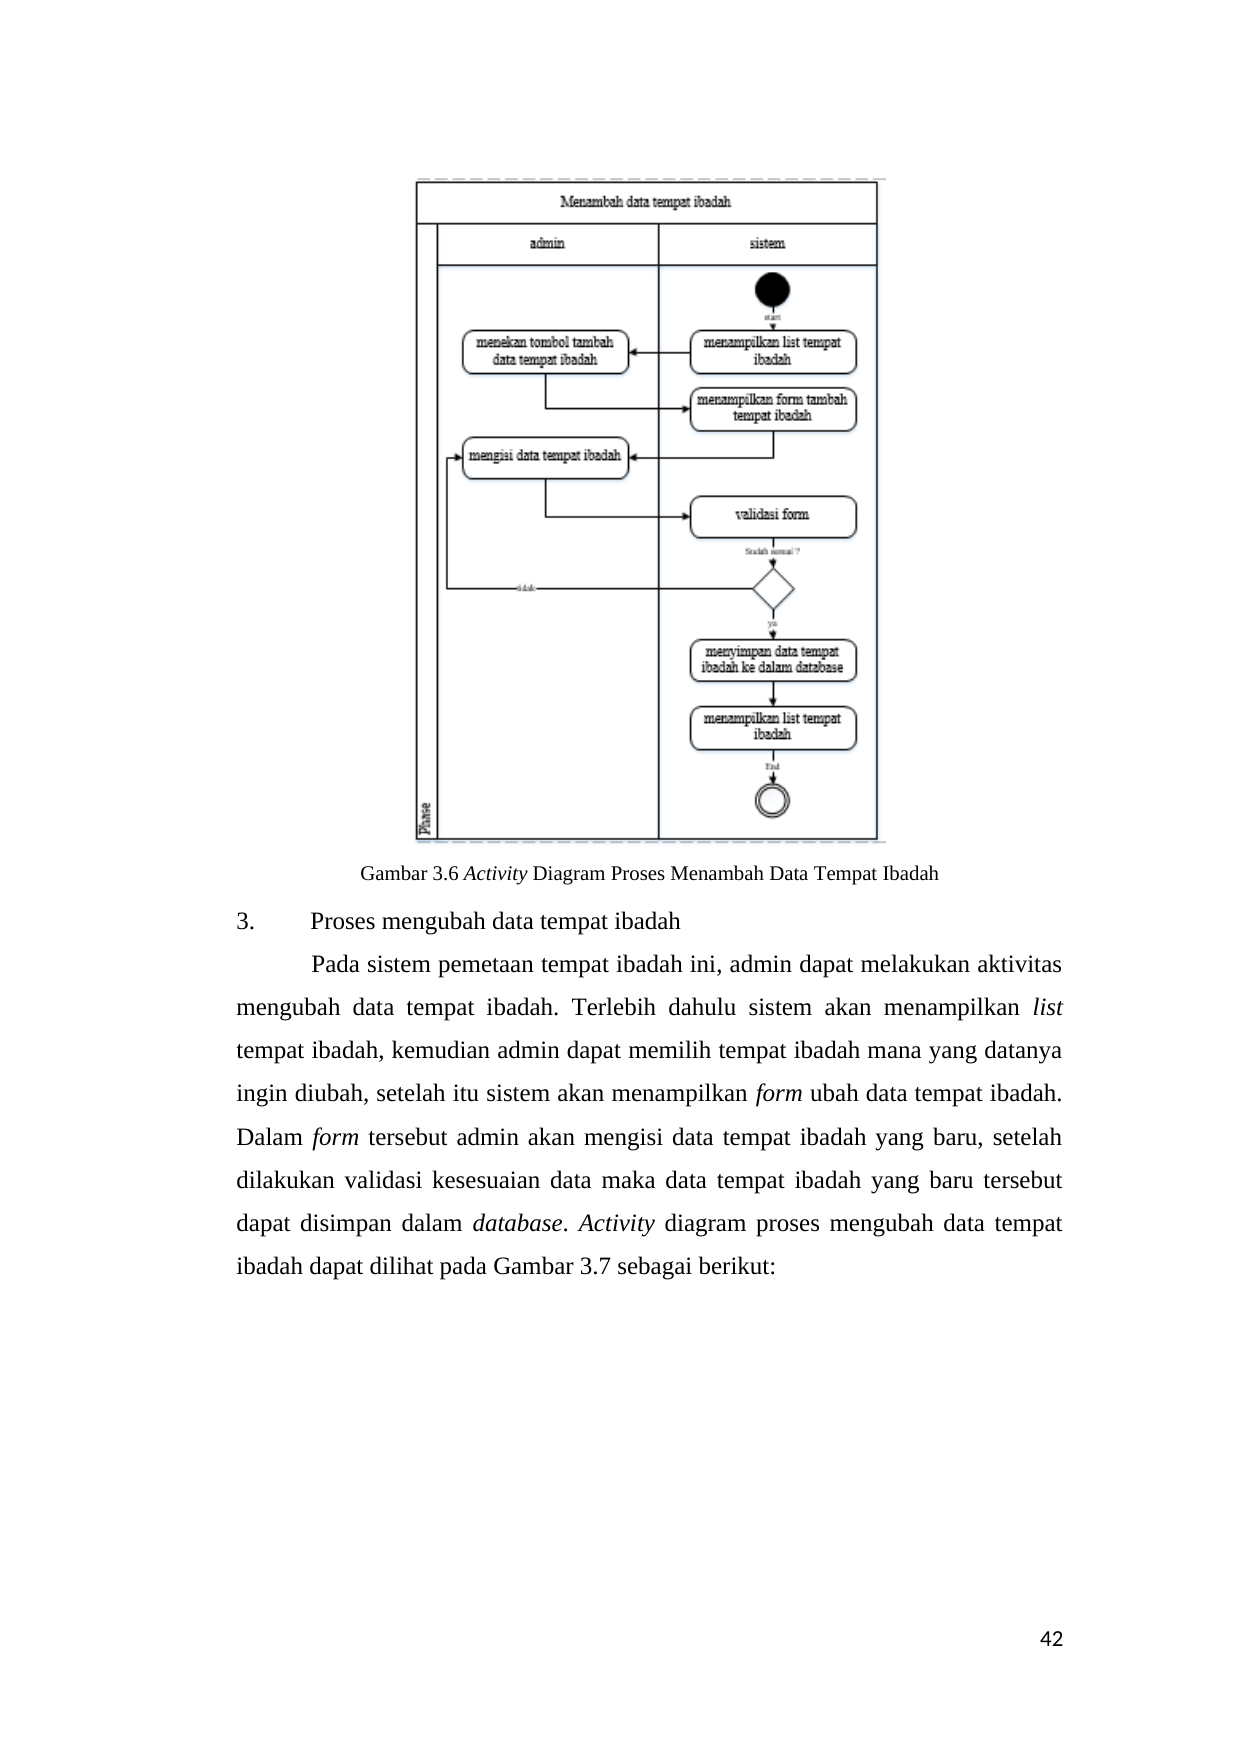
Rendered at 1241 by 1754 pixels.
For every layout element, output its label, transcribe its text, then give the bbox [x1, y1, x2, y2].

picture [413, 177, 886, 848]
text Gambar 3.6 Activity Diagram Proses Menambah Data Tempat Ibadah [236, 861, 1063, 885]
list Proses mengubah data tempat ibadah [236, 906, 1063, 935]
text Pada sistem pemetaan tempat ibadah ini, admin dapat melakukan aktivitas mengubah data tempat ibadah. Terlebih dahulu sistem akan menampilkan list tempat ibadah, kemudian admin dapat memilih tempat ibadah mana yang datanya ingin diubah, setelah itu sistem akan menampilkan form ubah data tempat ibadah. Dalam form tersebut admin akan mengisi data tempat ibadah yang baru, setelah dilakukan validasi kesesuaian data maka data tempat ibadah yang baru tersebut dapat disimpan dalam database. Activity diagram proses mengubah data tempat ibadah dapat dilihat pada Gambar 3.7 sebagai berikut: [236, 949, 1063, 1280]
